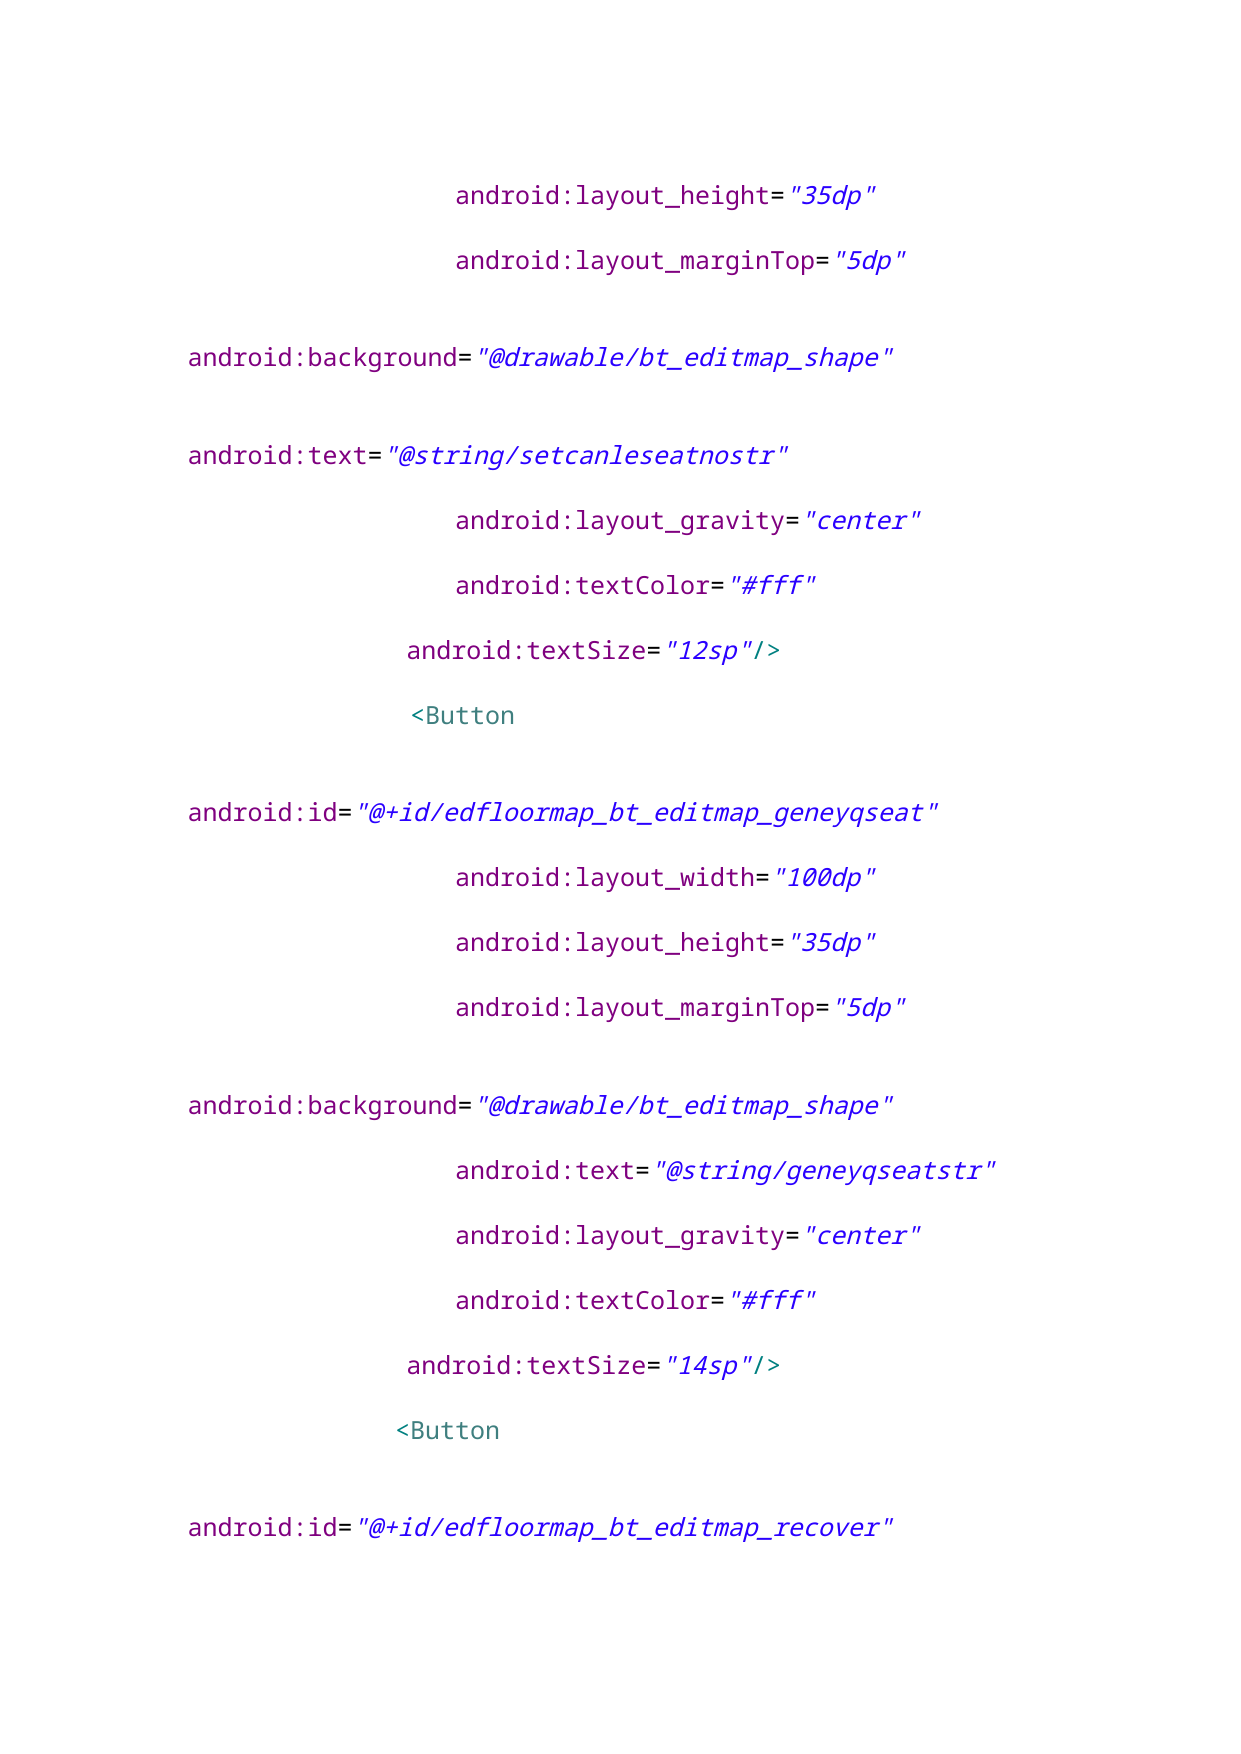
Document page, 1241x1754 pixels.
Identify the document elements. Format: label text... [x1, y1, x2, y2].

text android:textColor="#fff" [187, 1267, 1053, 1332]
text android:layout_marginTop="5dp" [187, 227, 1053, 292]
text android:layout_gravity="center" [187, 487, 1053, 552]
text <Button [187, 682, 1053, 747]
text android:text="@string/setcanleseatnostr" [187, 389, 1053, 487]
text android:layout_height="35dp" [187, 162, 1053, 227]
text android:layout_height="35dp" [187, 909, 1053, 974]
text android:background="@drawable/bt_editmap_shape" [187, 292, 1053, 389]
text android:textColor="#fff" [187, 552, 1053, 617]
text android:background="@drawable/bt_editmap_shape" [187, 1039, 1053, 1137]
text android:layout_marginTop="5dp" [187, 974, 1053, 1039]
text android:textSize="14sp"/> [187, 1332, 1053, 1397]
text android:id="@+id/edfloormap_bt_editmap_geneyqseat" [187, 747, 1053, 844]
text android:text="@string/geneyqseatstr" [187, 1137, 1053, 1202]
text android:layout_width="100dp" [187, 844, 1053, 909]
text <Button [187, 1397, 1053, 1462]
text android:layout_gravity="center" [187, 1202, 1053, 1267]
text android:textSize="12sp"/> [187, 617, 1053, 682]
text android:id="@+id/edfloormap_bt_editmap_recover" [187, 1462, 1053, 1559]
